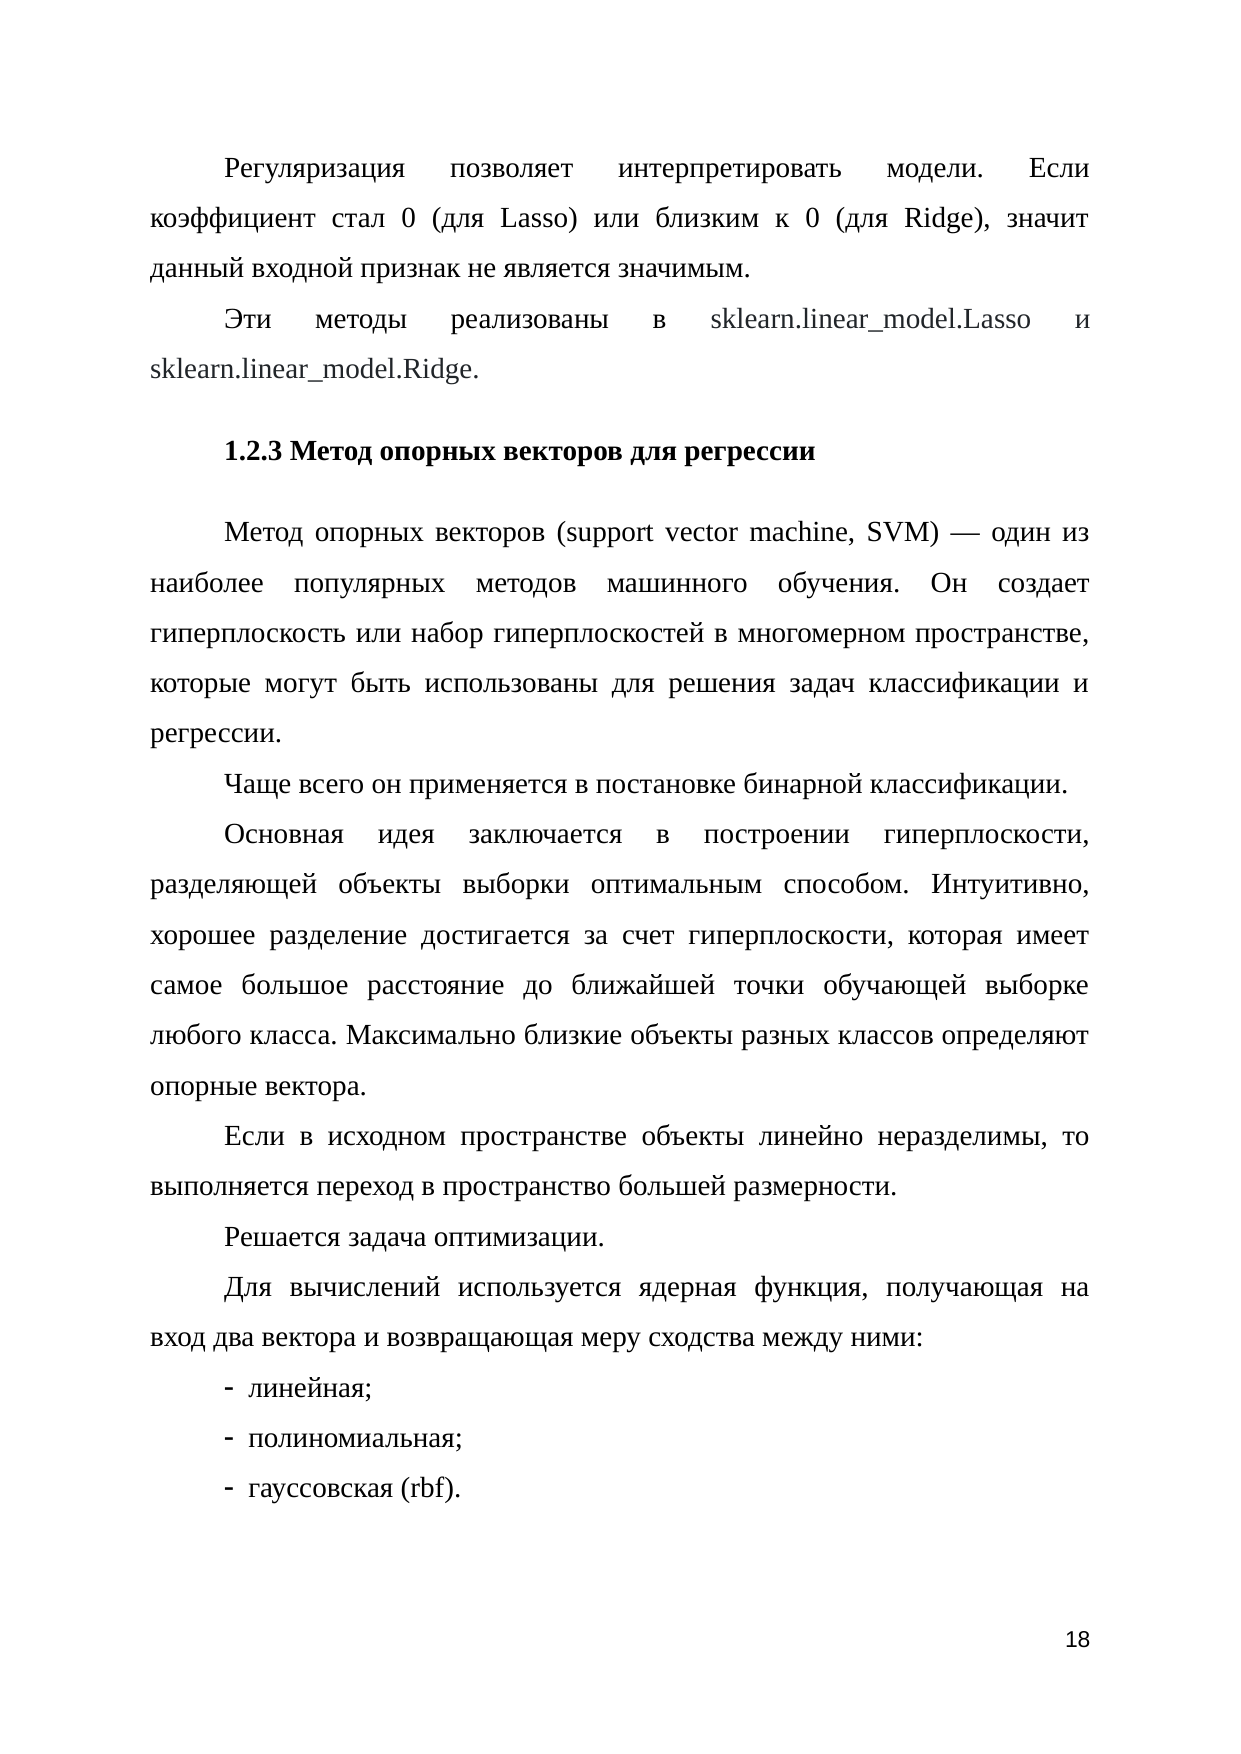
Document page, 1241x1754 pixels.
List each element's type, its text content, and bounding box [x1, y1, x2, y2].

text Для вычислений используется ядерная функция, получающая на вход два вектора и возвращающая меру сходства между ними: [150, 1269, 1090, 1353]
list гауссовская (rbf). [168, 1471, 1090, 1504]
text Решается задача оптимизации. [150, 1219, 1090, 1252]
text Регуляризация позволяет интерпретировать модели. Если коэффициент стал 0 (для Lasso) или близким к 0 (для Ridge), значит данный входной признак не является значимым. [150, 150, 1090, 284]
text Основная идея заключается в построении гиперплоскости, разделяющей объекты выборки оптимальным способом. Интуитивно, хорошее разделение достигается за счет гиперплоскости, которая имеет самое большое расстояние до ближайшей точки обучающей выборке любого класса. Максимально близкие объекты разных классов определяют опорные вектора. [150, 816, 1090, 1101]
list линейная; [168, 1370, 1090, 1403]
text Если в исходном пространстве объекты линейно неразделимы, то выполняется переход в пространство большей размерности. [150, 1118, 1090, 1202]
text Чаще всего он применяется в постановке бинарной классификации. [150, 766, 1090, 799]
text Метод опорных векторов (support vector machine, SVM) — один из наиболее популярных методов машинного обучения. Он создает гиперплоскость или набор гиперплоскостей в многомерном пространстве, которые могут быть использованы для решения задач классификации и регрессии. [150, 514, 1090, 749]
subtitle 1.2.3 Метод опорных векторов для регрессии [150, 433, 1090, 466]
text Эти методы реализованы в sklearn.linear_model.Lasso и sklearn.linear_model.Ridge. [150, 301, 1090, 385]
list полиномиальная; [168, 1420, 1090, 1454]
